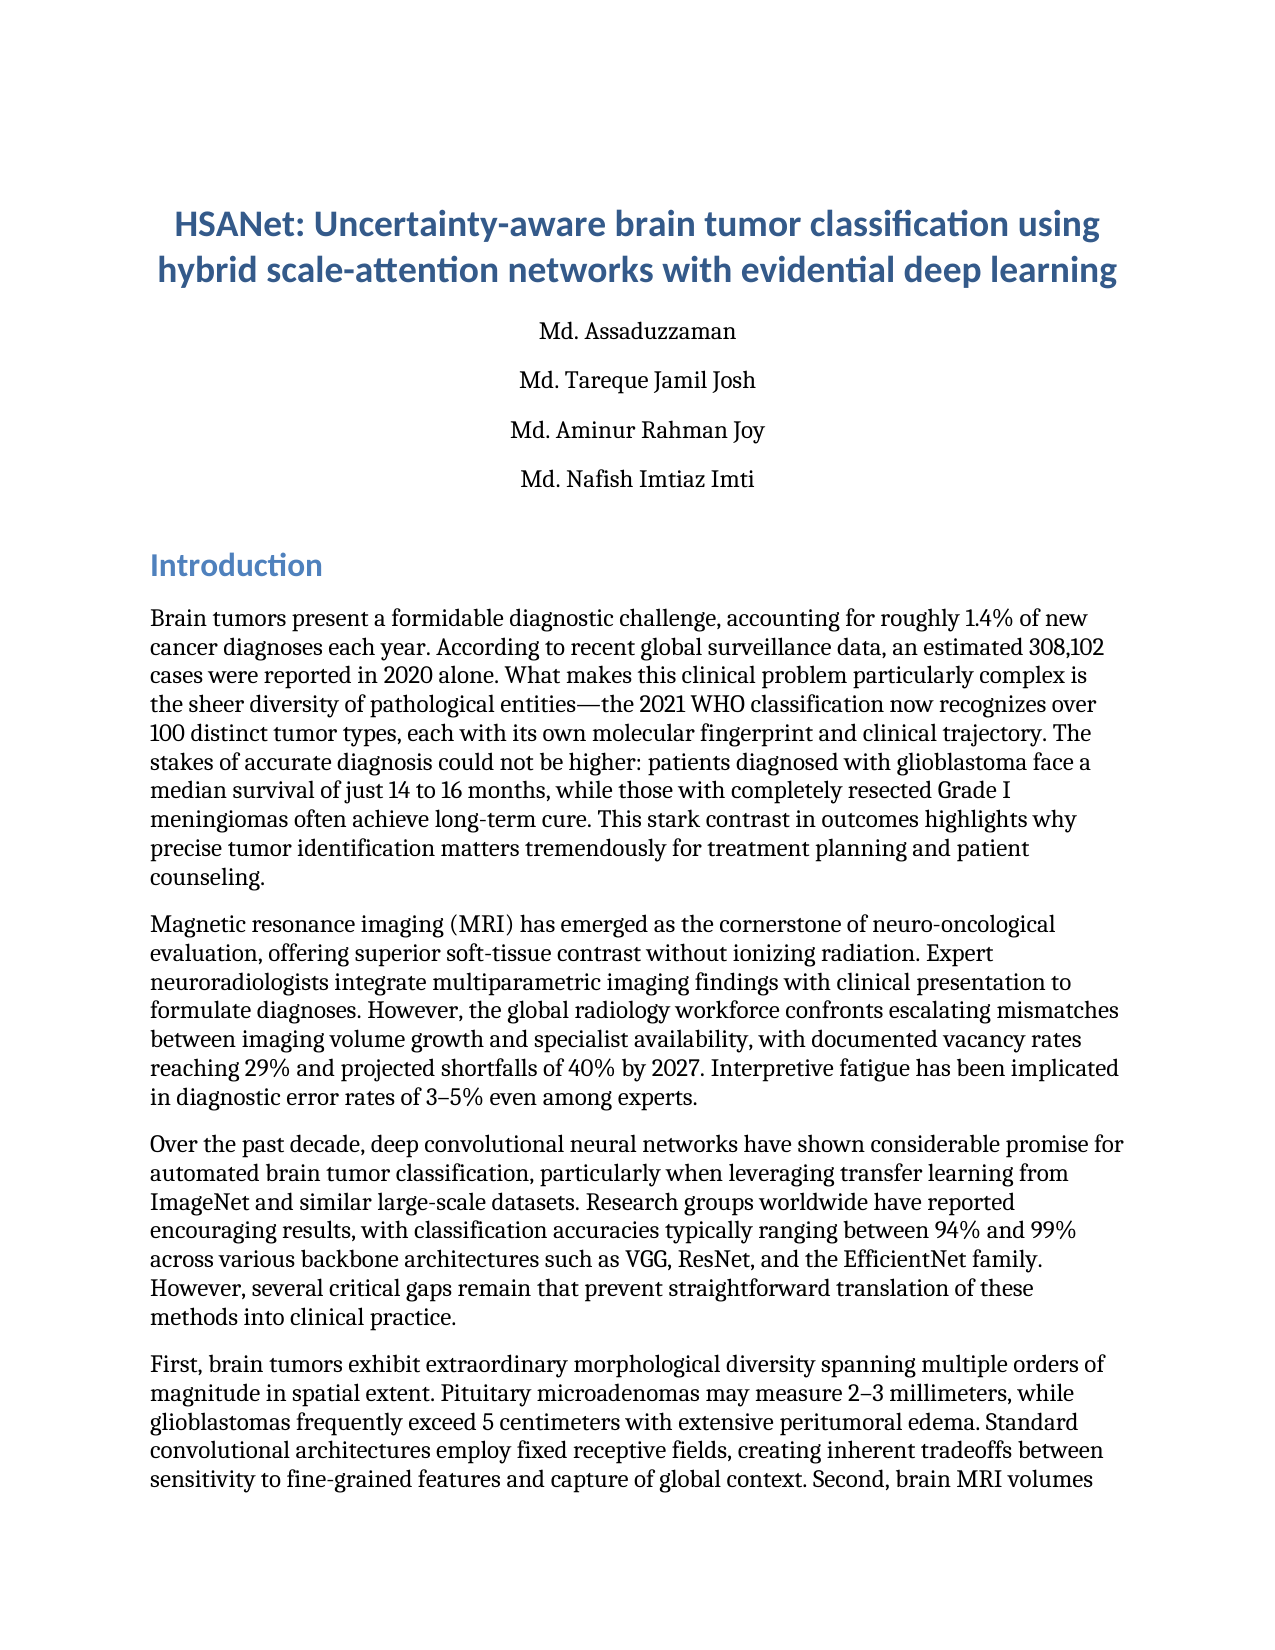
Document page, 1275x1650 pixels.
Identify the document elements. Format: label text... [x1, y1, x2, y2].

text Md. Nafish Imtiaz Imti [150, 465, 1125, 494]
subtitle Introduction [150, 544, 1125, 585]
text Brain tumors present a formidable diagnostic challenge, accounting for roughly 1.4% of new cancer diagnoses each year. According to recent global surveillance data, an estimated 308,102 cases were reported in 2020 alone. What makes this clinical problem particularly complex is the sheer diversity of pathological entities—the 2021 WHO classification now recognizes over 100 distinct tumor types, each with its own molecular fingerprint and clinical trajectory. The stakes of accurate diagnosis could not be higher: patients diagnosed with glioblastoma face a median survival of just 14 to 16 months, while those with completely resected Grade I meningiomas often achieve long-term cure. This stark contrast in outcomes highlights why precise tumor identification matters tremendously for treatment planning and patient counseling. [150, 604, 1125, 891]
text Md. Assaduzzaman [150, 317, 1125, 345]
text Over the past decade, deep convolutional neural networks have shown considerable promise for automated brain tumor classification, particularly when leveraging transfer learning from ImageNet and similar large-scale datasets. Research groups worldwide have reported encouraging results, with classification accuracies typically ranging between 94% and 99% across various backbone architectures such as VGG, ResNet, and the EfficientNet family. However, several critical gaps remain that prevent straightforward translation of these methods into clinical practice. [150, 1130, 1125, 1331]
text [150, 1350, 1125, 1494]
text Md. Tareque Jamil Josh [150, 366, 1125, 395]
title HSANet: Uncertainty-aware brain tumor classification using hybrid scale-attention networks with evidential deep learning [150, 200, 1125, 292]
text Magnetic resonance imaging (MRI) has emerged as the cornerstone of neuro-oncological evaluation, offering superior soft-tissue contrast without ionizing radiation. Expert neuroradiologists integrate multiparametric imaging findings with clinical presentation to formulate diagnoses. However, the global radiology workforce confronts escalating mismatches between imaging volume growth and specialist availability, with documented vacancy rates reaching 29% and projected shortfalls of 40% by 2027. Interpretive fatigue has been implicated in diagnostic error rates of 3–5% even among experts. [150, 910, 1125, 1111]
text Md. Aminur Rahman Joy [150, 416, 1125, 444]
